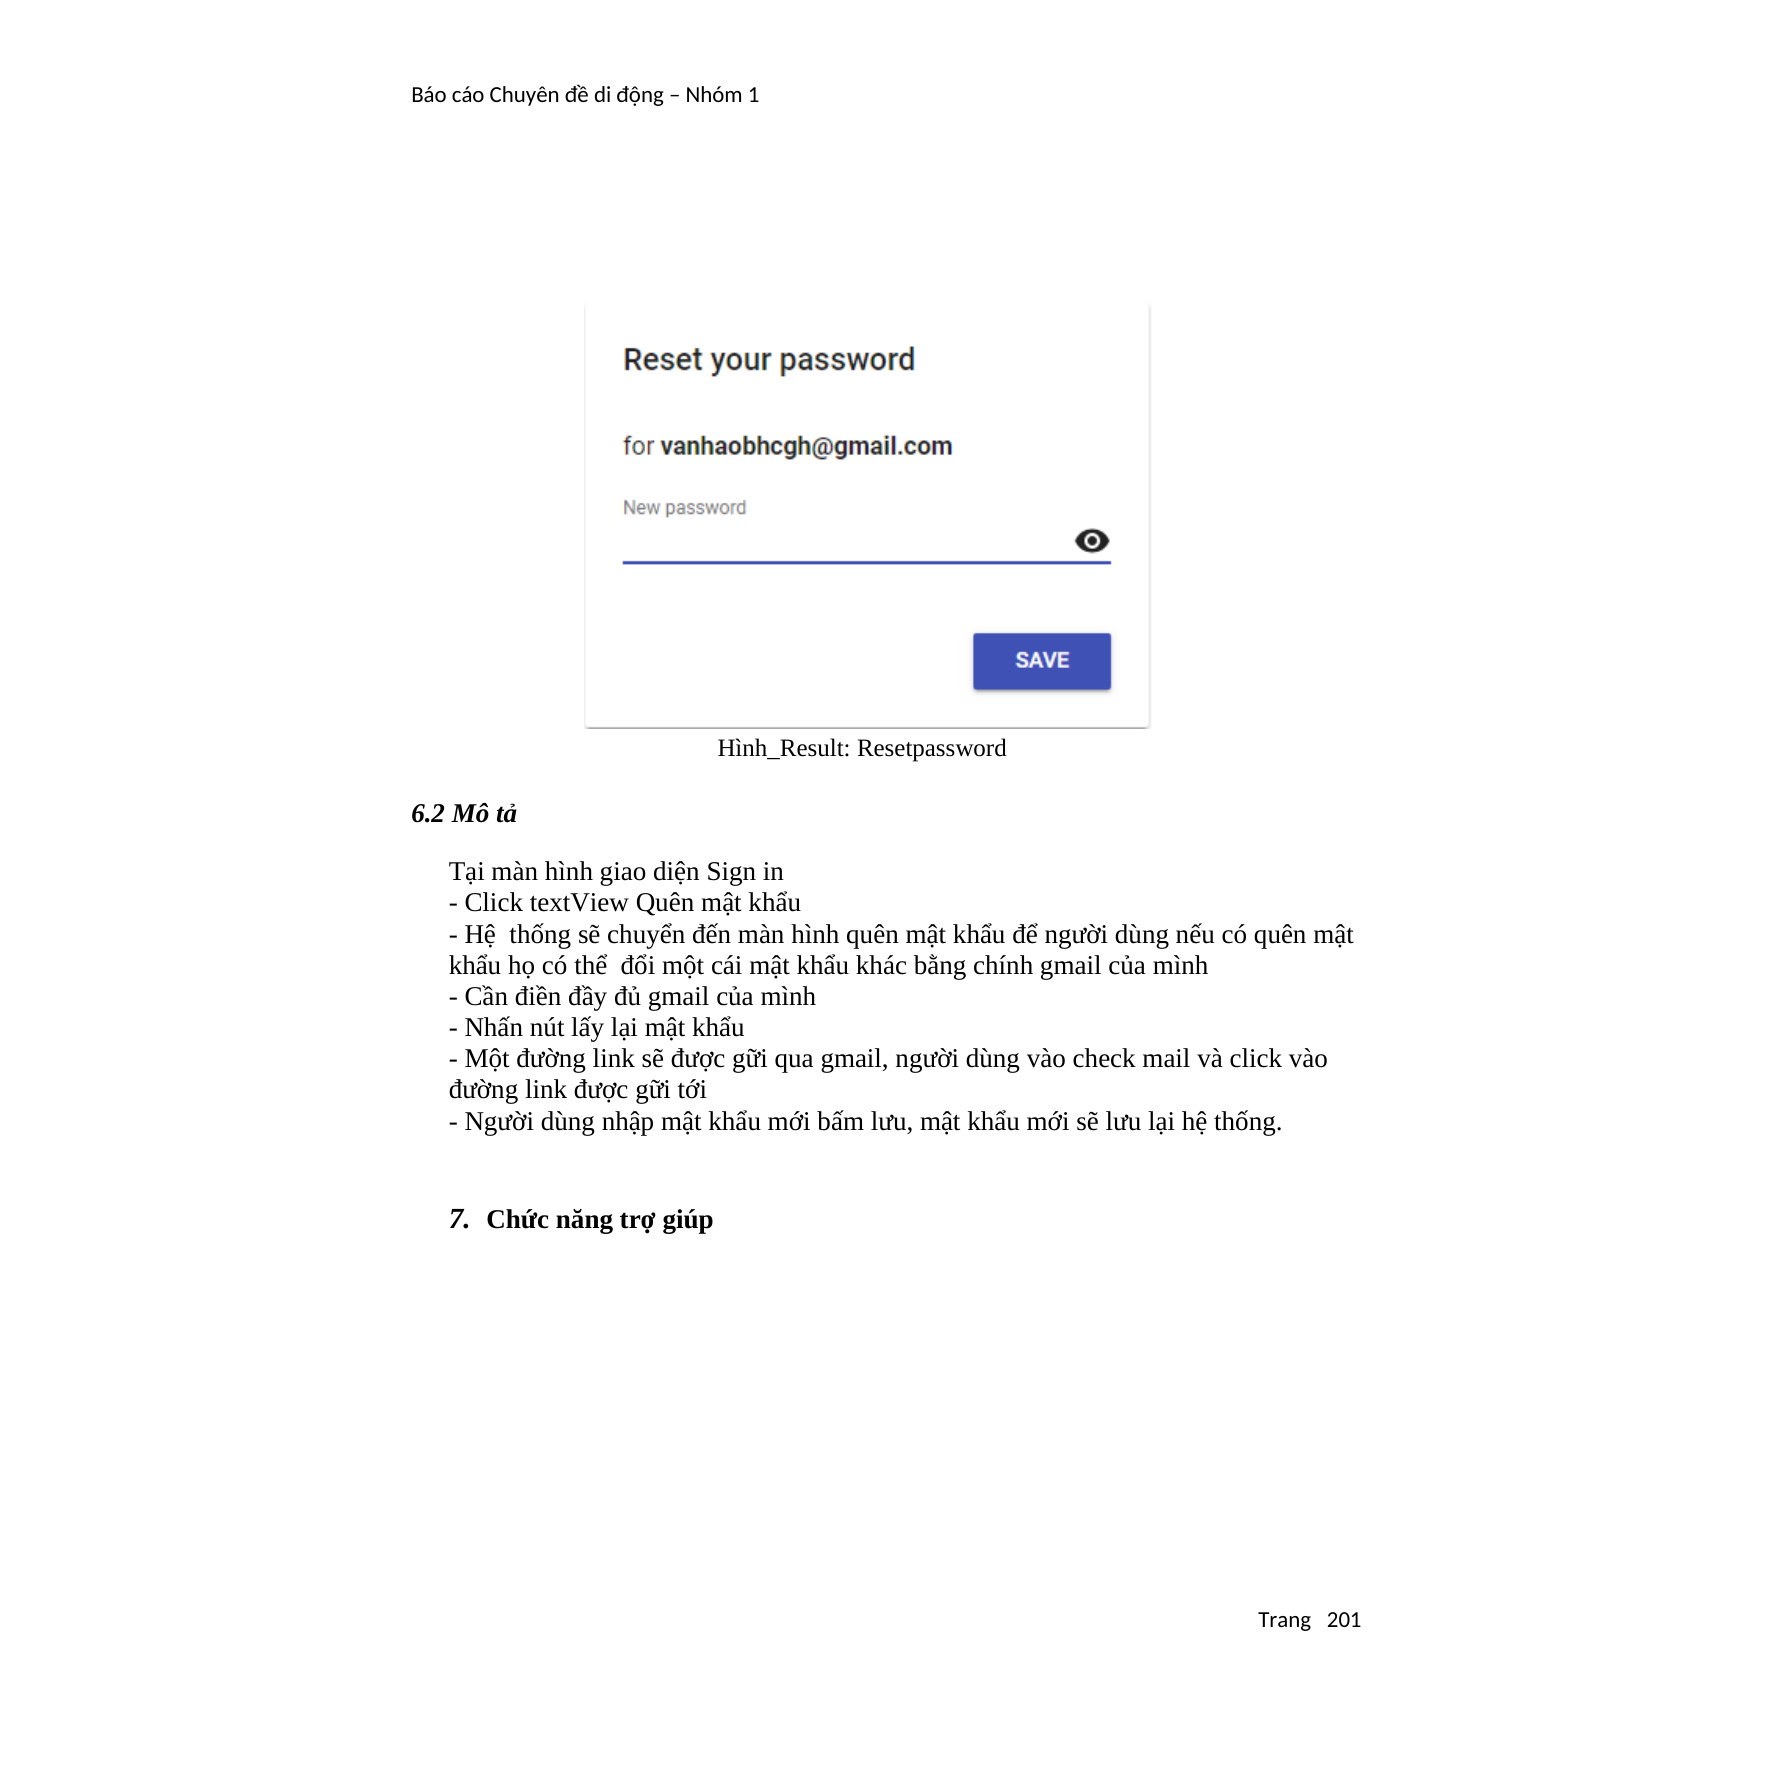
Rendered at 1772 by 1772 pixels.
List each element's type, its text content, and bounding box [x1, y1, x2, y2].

list - Hệ thống sẽ chuyển đến màn hình quên mật khẩu để người dùng nếu có quên mật khẩu họ có thể đổi một cái mật khẩu khác bằng chính gmail của mình [448, 918, 1361, 980]
list - Người dùng nhập mật khẩu mới bấm lưu, mật khẩu mới sẽ lưu lại hệ thống. [448, 1104, 1361, 1136]
list - Click textView Quên mật khẩu [448, 887, 1361, 918]
subtitle Chức năng trợ giúp [448, 1201, 1363, 1234]
picture [584, 303, 1152, 729]
list - Một đường link sẽ được gữi qua gmail, người dùng vào check mail và click vào đường link được gữi tới [448, 1042, 1361, 1104]
list - Nhấn nút lấy lại mật khẩu [448, 1011, 1361, 1042]
subtitle 6.2 Mô tả [411, 797, 1363, 828]
list - Cần điền đầy đủ gmail của mình [448, 980, 1361, 1011]
list Tại màn hình giao diện Sign in [448, 855, 1361, 887]
